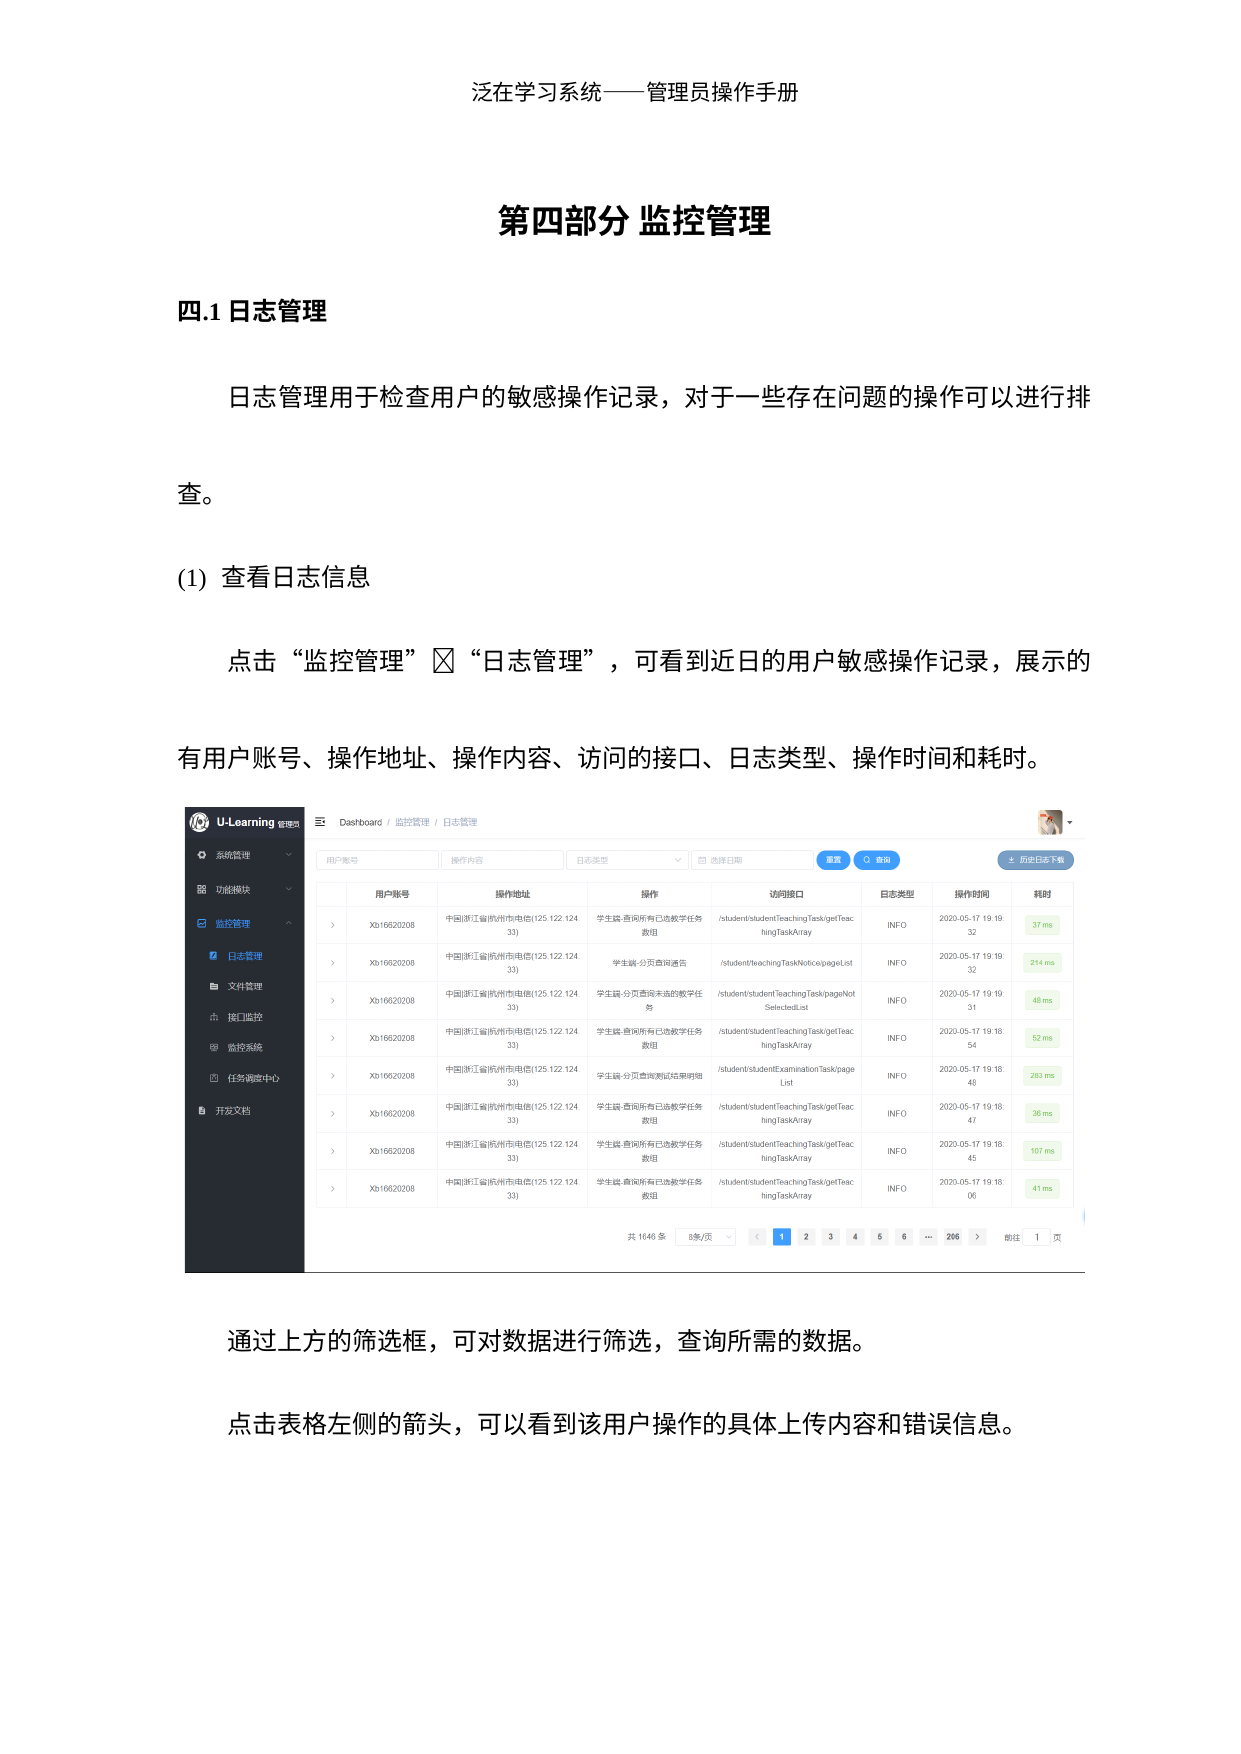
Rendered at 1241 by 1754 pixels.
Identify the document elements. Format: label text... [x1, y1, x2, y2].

text 点击“监控管理”“日志管理”，可看到近日的用户敏感操作记录，展示的有用户账号、操作地址、操作内容、访问的接口、日志类型、操作时间和耗时。 [177, 627, 1092, 789]
text 通过上方的筛选框，可对数据进行筛选，查询所需的数据。 [177, 1307, 1092, 1372]
picture [184, 807, 1085, 1273]
text 日志管理用于检查用户的敏感操作记录，对于一些存在问题的操作可以进行排查。 [177, 363, 1092, 525]
text 监控管理 [177, 187, 1092, 252]
text 日志管理 [177, 277, 1092, 342]
text 点击表格左侧的箭头，可以看到该用户操作的具体上传内容和错误信息。 [177, 1390, 1092, 1455]
list 查看日志信息 [177, 543, 1092, 608]
